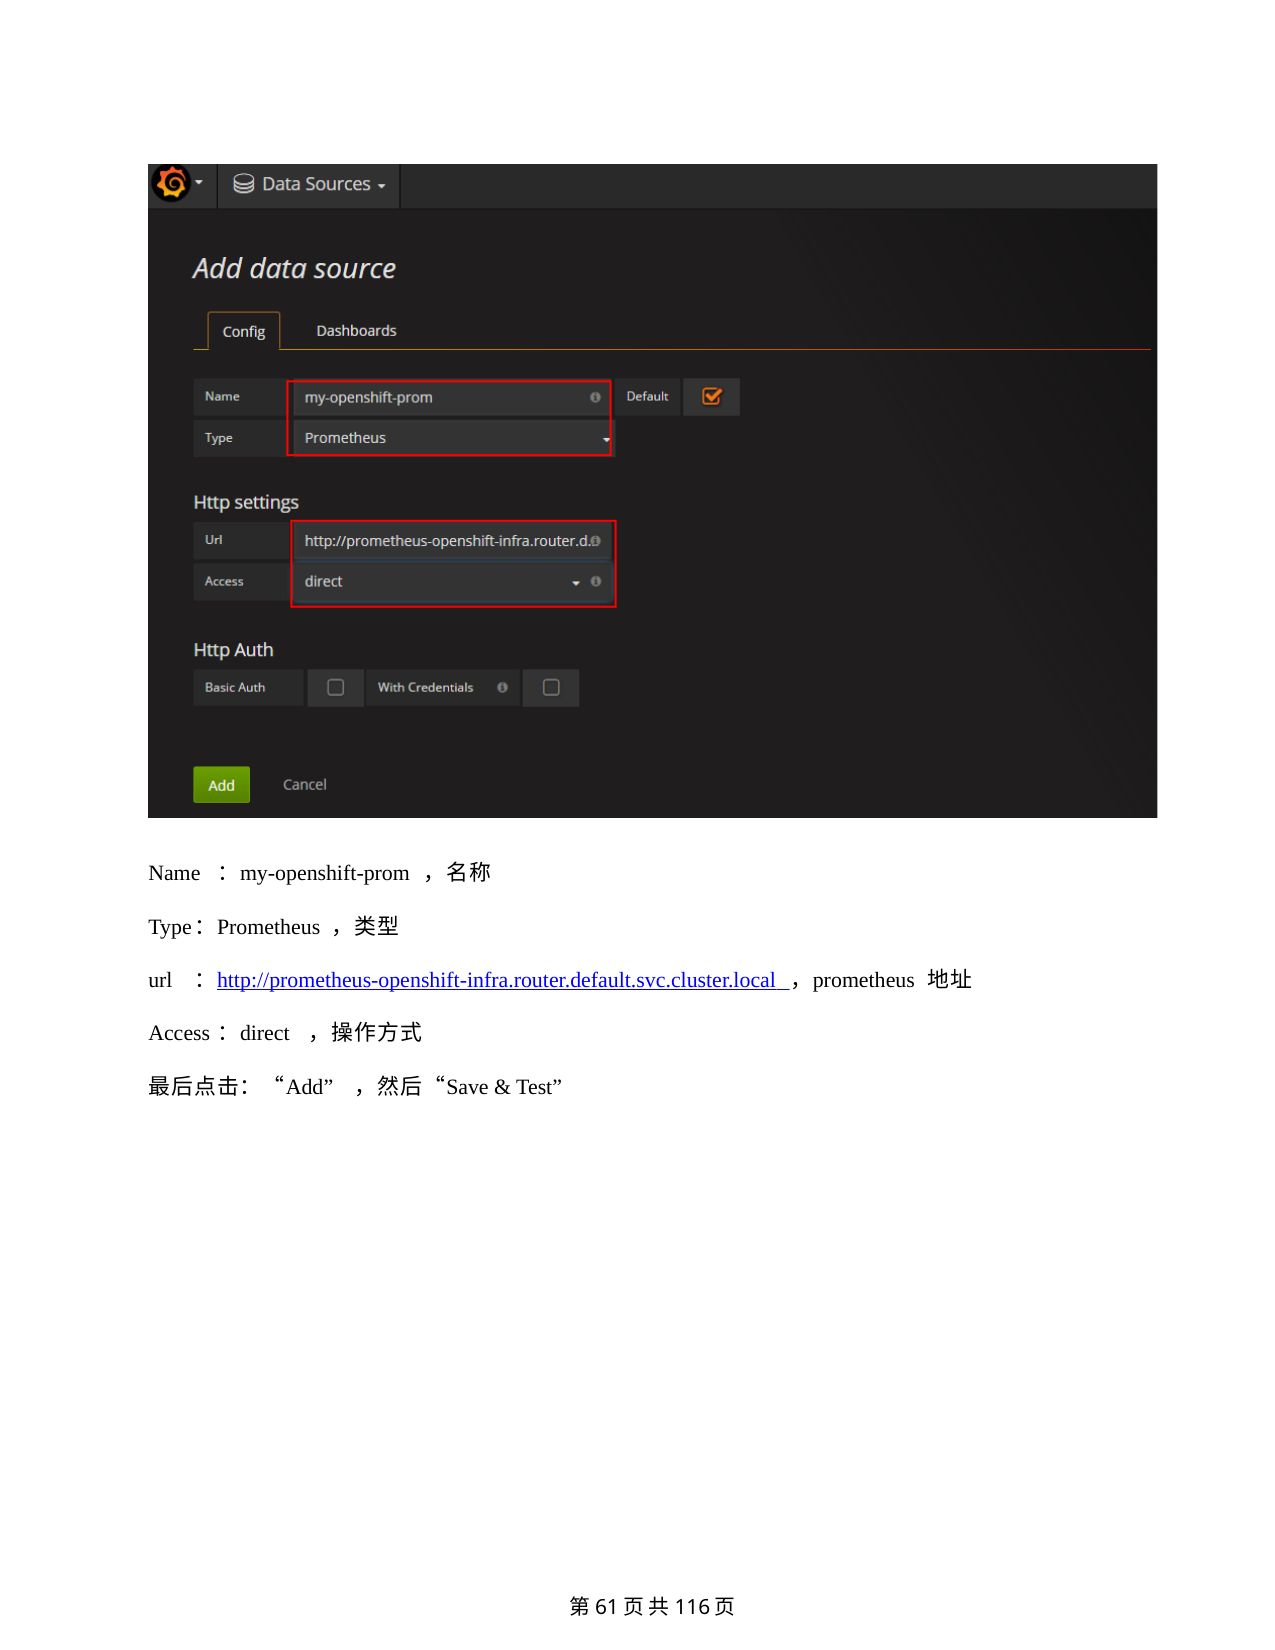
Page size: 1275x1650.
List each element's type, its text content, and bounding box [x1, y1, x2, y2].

text Name：my-openshift-prom，名称 [148, 852, 1156, 890]
text url：http://prometheus-openshift-infra.router.default.svc.cluster.local，prometheus地址 [148, 959, 1156, 997]
text Type：Prometheus，类型 [148, 906, 1156, 943]
text 最后点击：“Add”，然后“Save & Test” [148, 1066, 1156, 1103]
picture [148, 164, 1158, 818]
text Access：direct，操作方式 [148, 1012, 1156, 1050]
